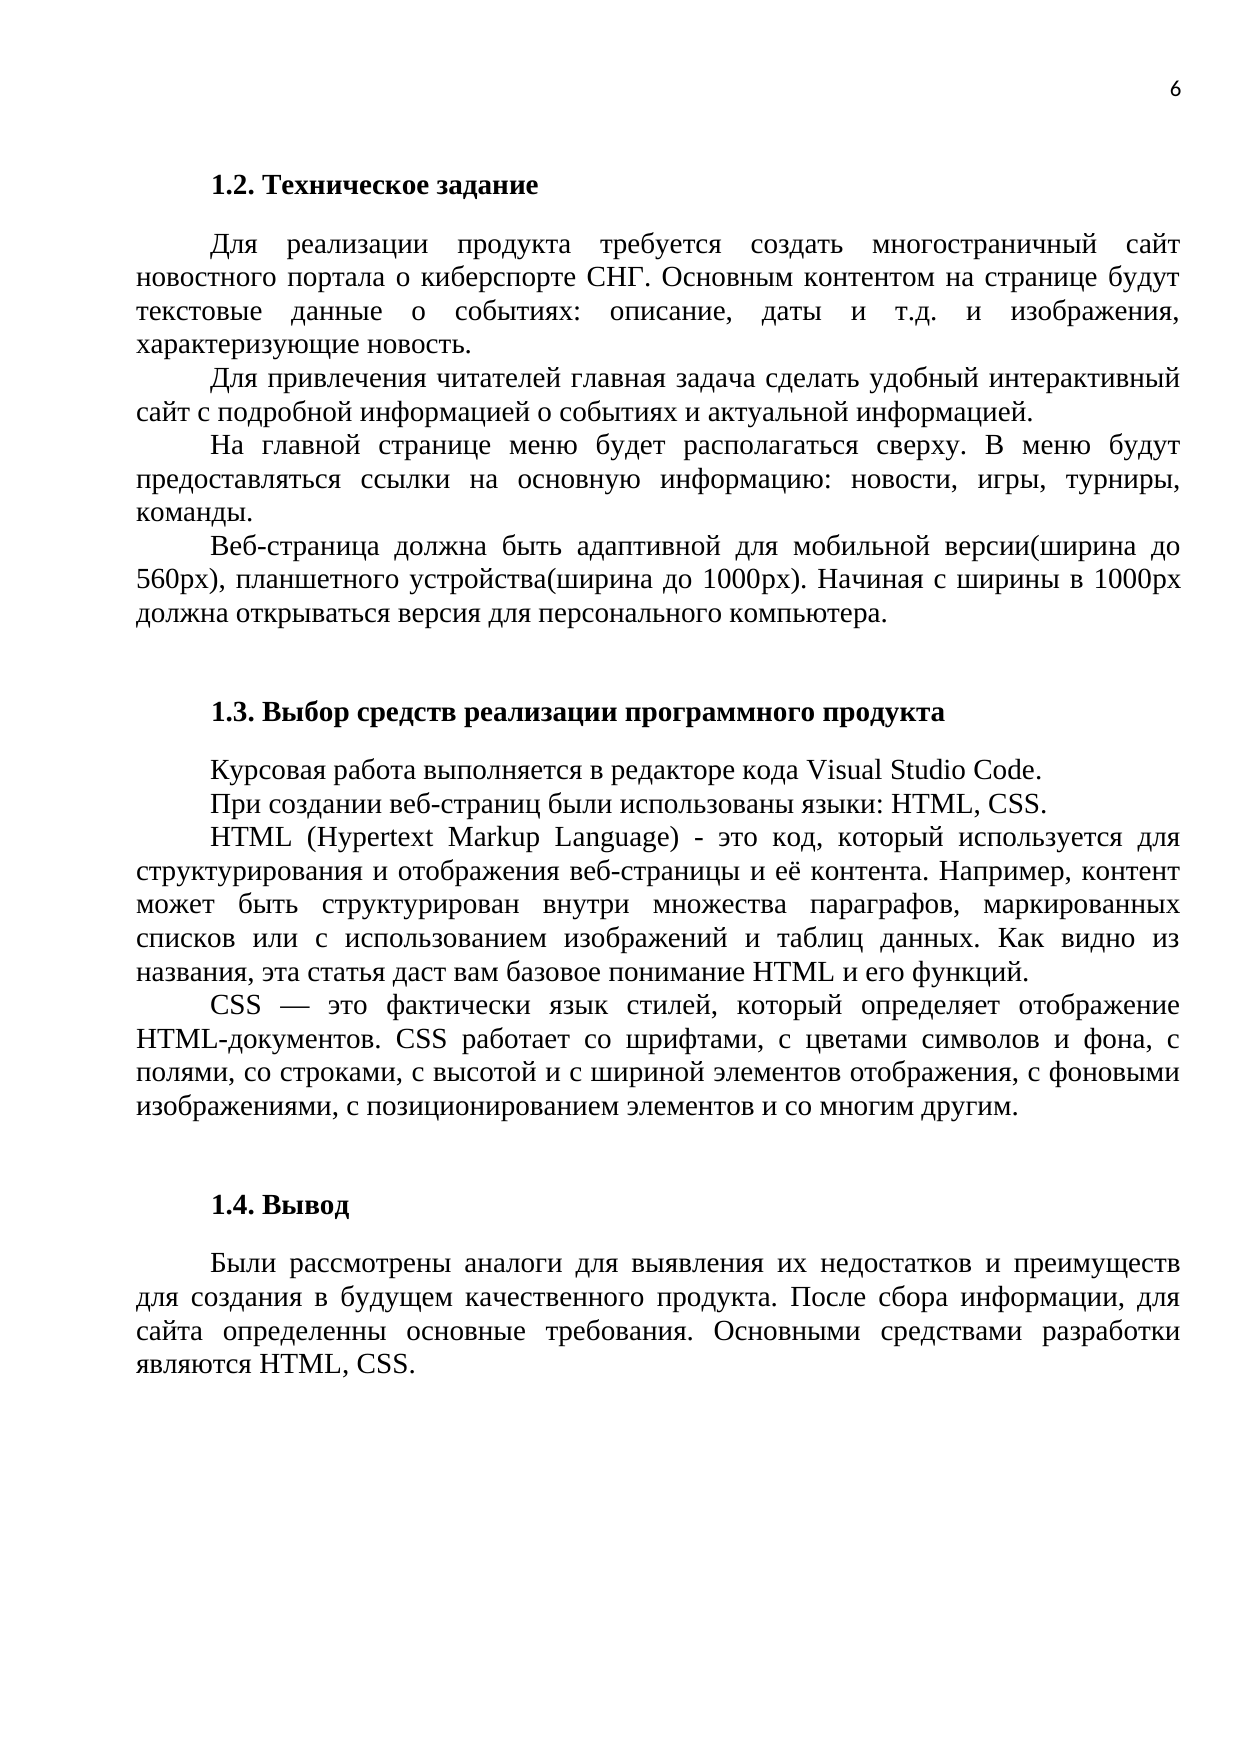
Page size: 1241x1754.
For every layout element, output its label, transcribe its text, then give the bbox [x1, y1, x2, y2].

subtitle 1.4. Вывод [211, 1187, 1181, 1221]
text Были рассмотрены аналоги для выявления их недостатков и преимуществ для создания в будущем качественного продукта. После сбора информации, для сайта определенны основные требования. Основными средствами разработки являются HTML, CSS. [136, 1246, 1181, 1380]
text Веб-страница должна быть адаптивной для мобильной версии(ширина до 560px), планшетного устройства(ширина до 1000px). Начиная с ширины в 1000px должна открываться версия для персонального компьютера. [136, 528, 1181, 628]
subtitle 1.3. Выбор средств реализации программного продукта [211, 694, 1181, 727]
text HTML (Hypertext Markup Language) - это код, который используется для структурирования и отображения веб-страницы и её контента. Например, контент может быть структурирован внутри множества параграфов, маркированных списков или с использованием изображений и таблиц данных. Как видно из названия, эта статья даст вам базовое понимание HTML и его функций. [136, 819, 1181, 987]
subtitle 1.2. Техническое задание [211, 167, 1181, 201]
text На главной странице меню будет располагаться сверху. В меню будут предоставляться ссылки на основную информацию: новости, игры, турниры, команды. [136, 427, 1181, 528]
text Для привлечения читателей главная задача сделать удобный интерактивный сайт с подробной информацией о событиях и актуальной информацией. [136, 360, 1181, 427]
text CSS — это фактически язык стилей, который определяет отображение HTML-документов. CSS работает со шрифтами, с цветами символов и фона, с полями, со строками, с высотой и с шириной элементов отображения, с фоновыми изображениями, с позиционированием элементов и со многим другим. [136, 987, 1181, 1121]
text Для реализации продукта требуется создать многостраничный сайт новостного портала о киберспорте СНГ. Основным контентом на странице будут текстовые данные о событиях: описание, даты и т.д. и изображения, характеризующие новость. [136, 226, 1181, 360]
text Курсовая работа выполняется в редакторе кода Visual Studio Code. [136, 752, 1181, 786]
text При создании веб-страниц были использованы языки: HTML, CSS. [136, 786, 1181, 819]
